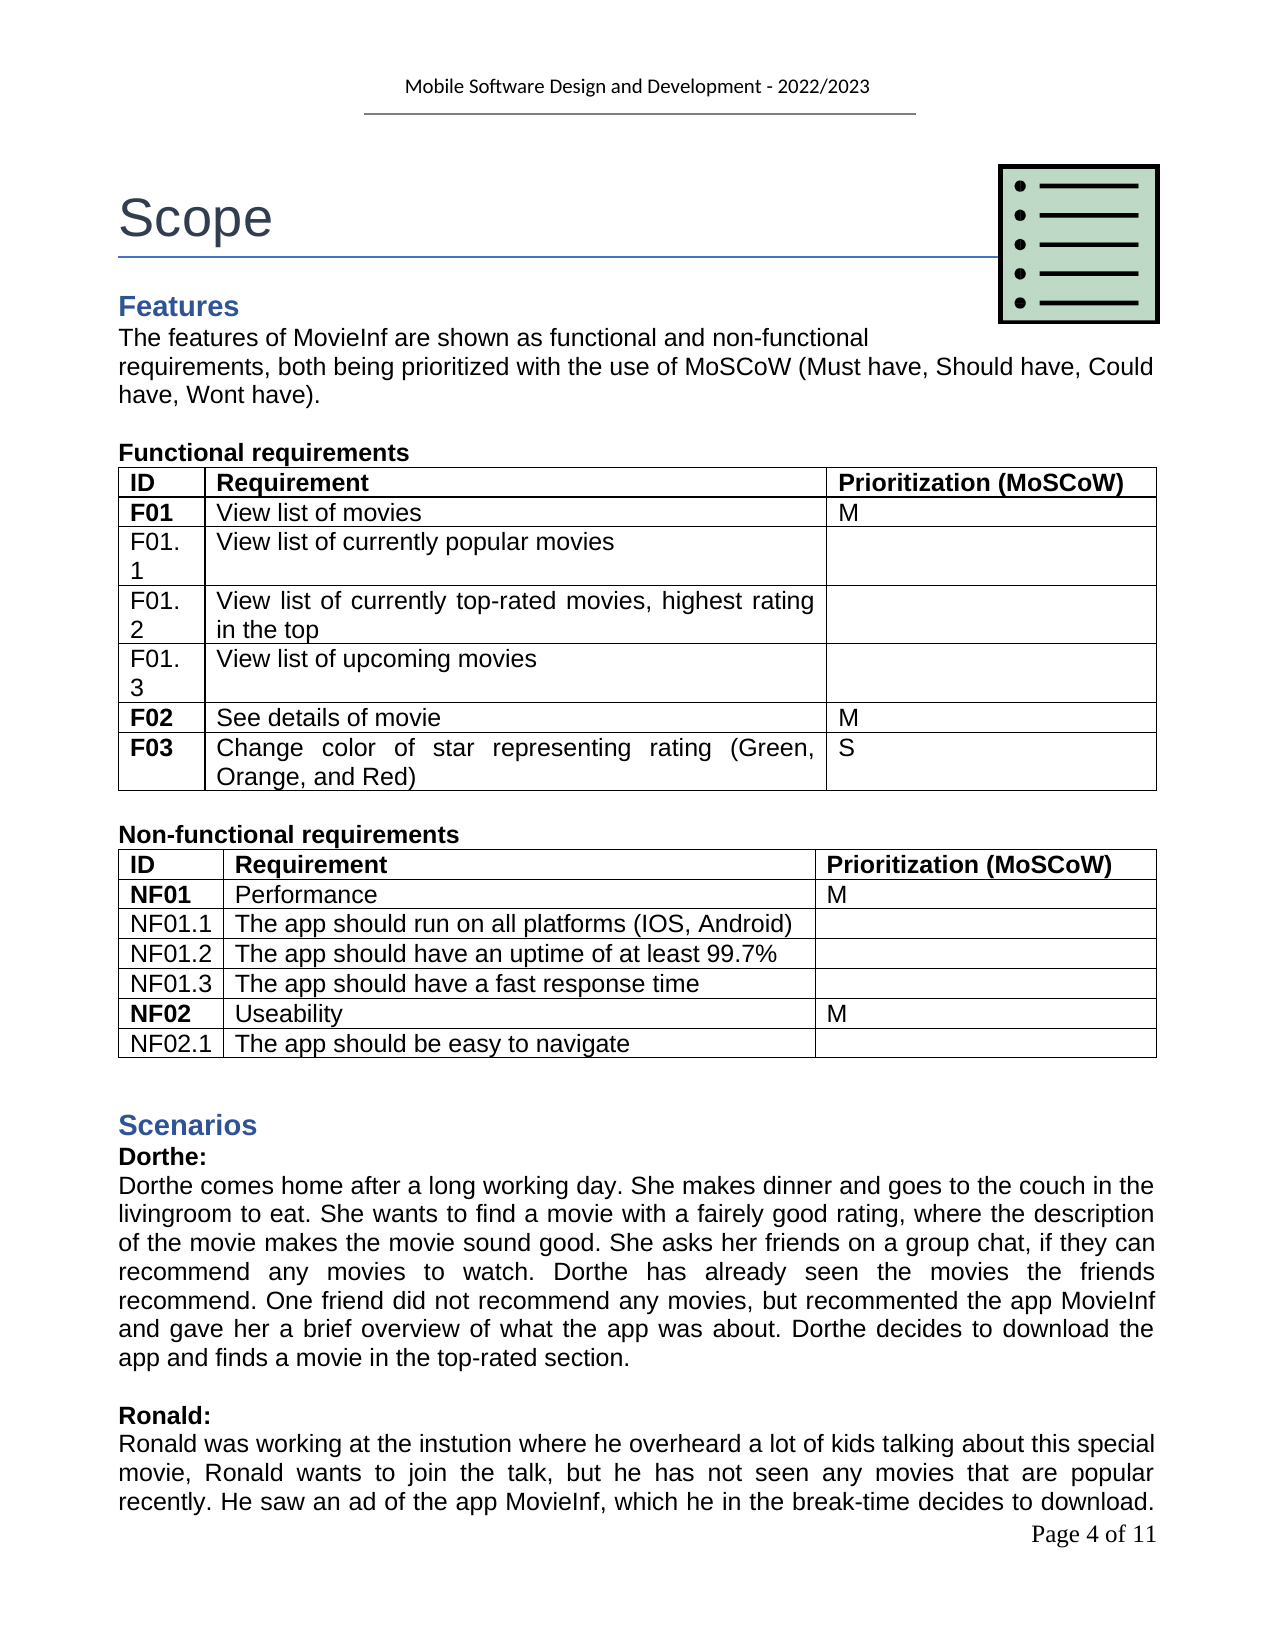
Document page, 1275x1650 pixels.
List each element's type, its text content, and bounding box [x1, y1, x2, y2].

table_cell M [816, 999, 1156, 1027]
table_cell M [827, 703, 1156, 732]
table_cell Change color of star representing rating (Green, Orange, and Red) [206, 733, 826, 790]
title Scope [118, 185, 997, 256]
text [118, 1429, 1157, 1516]
text Dorthe comes home after a long working day. She makes dinner and goes to the couch in the livingroom to eat. She wants to find a movie with a fairely good rating, where the description of the movie makes the movie sound good. She asks her friends on a group chat, if they can recommend any movies to watch. Dorthe has already seen the movies the friends recommend. One friend did not recommend any movies, but recommented the app MovieInf and gave her a brief overview of what the app was about. Dorthe decides to download the app and finds a movie in the top-rated section. [118, 1171, 1157, 1372]
table_cell The app should have an uptime of at least 99.7% [224, 939, 815, 968]
table_header ID [119, 468, 204, 496]
table_header ID [119, 850, 223, 878]
text Functional requirements [118, 438, 1157, 467]
table_cell See details of movie [206, 703, 826, 732]
table_cell [816, 969, 1156, 998]
table_cell F01 [119, 498, 204, 526]
text The features of MovieInf are shown as functional and non-functional requirements, both being prioritized with the use of MoSCoW (Must have, Should have, Could have, Wont have). [118, 323, 1157, 409]
table_header Prioritization (MoSCoW) [827, 468, 1156, 496]
text Ronald: [118, 1401, 1157, 1429]
table_cell The app should have a fast response time [224, 969, 815, 998]
table_cell M [827, 498, 1156, 526]
table_cell [827, 527, 1156, 585]
table_cell F01.2 [119, 586, 204, 643]
table_cell NF02.1 [119, 1029, 223, 1057]
text Dorthe: [118, 1142, 1157, 1171]
table_cell F03 [119, 733, 204, 790]
table_header Requirement [206, 468, 826, 496]
table_cell NF01.3 [119, 969, 223, 998]
table_cell NF01.2 [119, 939, 223, 968]
table_cell Useability [224, 999, 815, 1027]
table_cell [816, 939, 1156, 968]
table_cell NF01.1 [119, 909, 223, 938]
table_cell NF02 [119, 999, 223, 1027]
text Scenarios [118, 1108, 1157, 1142]
table_cell View list of movies [206, 498, 826, 526]
table_cell [827, 644, 1156, 702]
table_cell [816, 909, 1156, 938]
table_cell [827, 586, 1156, 643]
table_cell F01.3 [119, 644, 204, 702]
table_cell S [827, 733, 1156, 790]
table_cell The app should be easy to navigate [224, 1029, 815, 1057]
table_cell View list of currently popular movies [206, 527, 826, 585]
table_header Requirement [224, 850, 815, 878]
picture [997, 164, 1160, 324]
text Features [118, 289, 997, 323]
table_cell NF01 [119, 880, 223, 908]
table_header Prioritization (MoSCoW) [816, 850, 1156, 878]
table_cell [816, 1029, 1156, 1057]
table_cell View list of currently top-rated movies, highest rating in the top [206, 586, 826, 643]
table_cell The app should run on all platforms (IOS, Android) [224, 909, 815, 938]
table_cell F02 [119, 703, 204, 732]
table_cell F01.1 [119, 527, 204, 585]
table_cell View list of upcoming movies [206, 644, 826, 702]
text Non-functional requirements [118, 820, 1157, 849]
table_cell M [816, 880, 1156, 908]
table_cell Performance [224, 880, 815, 908]
